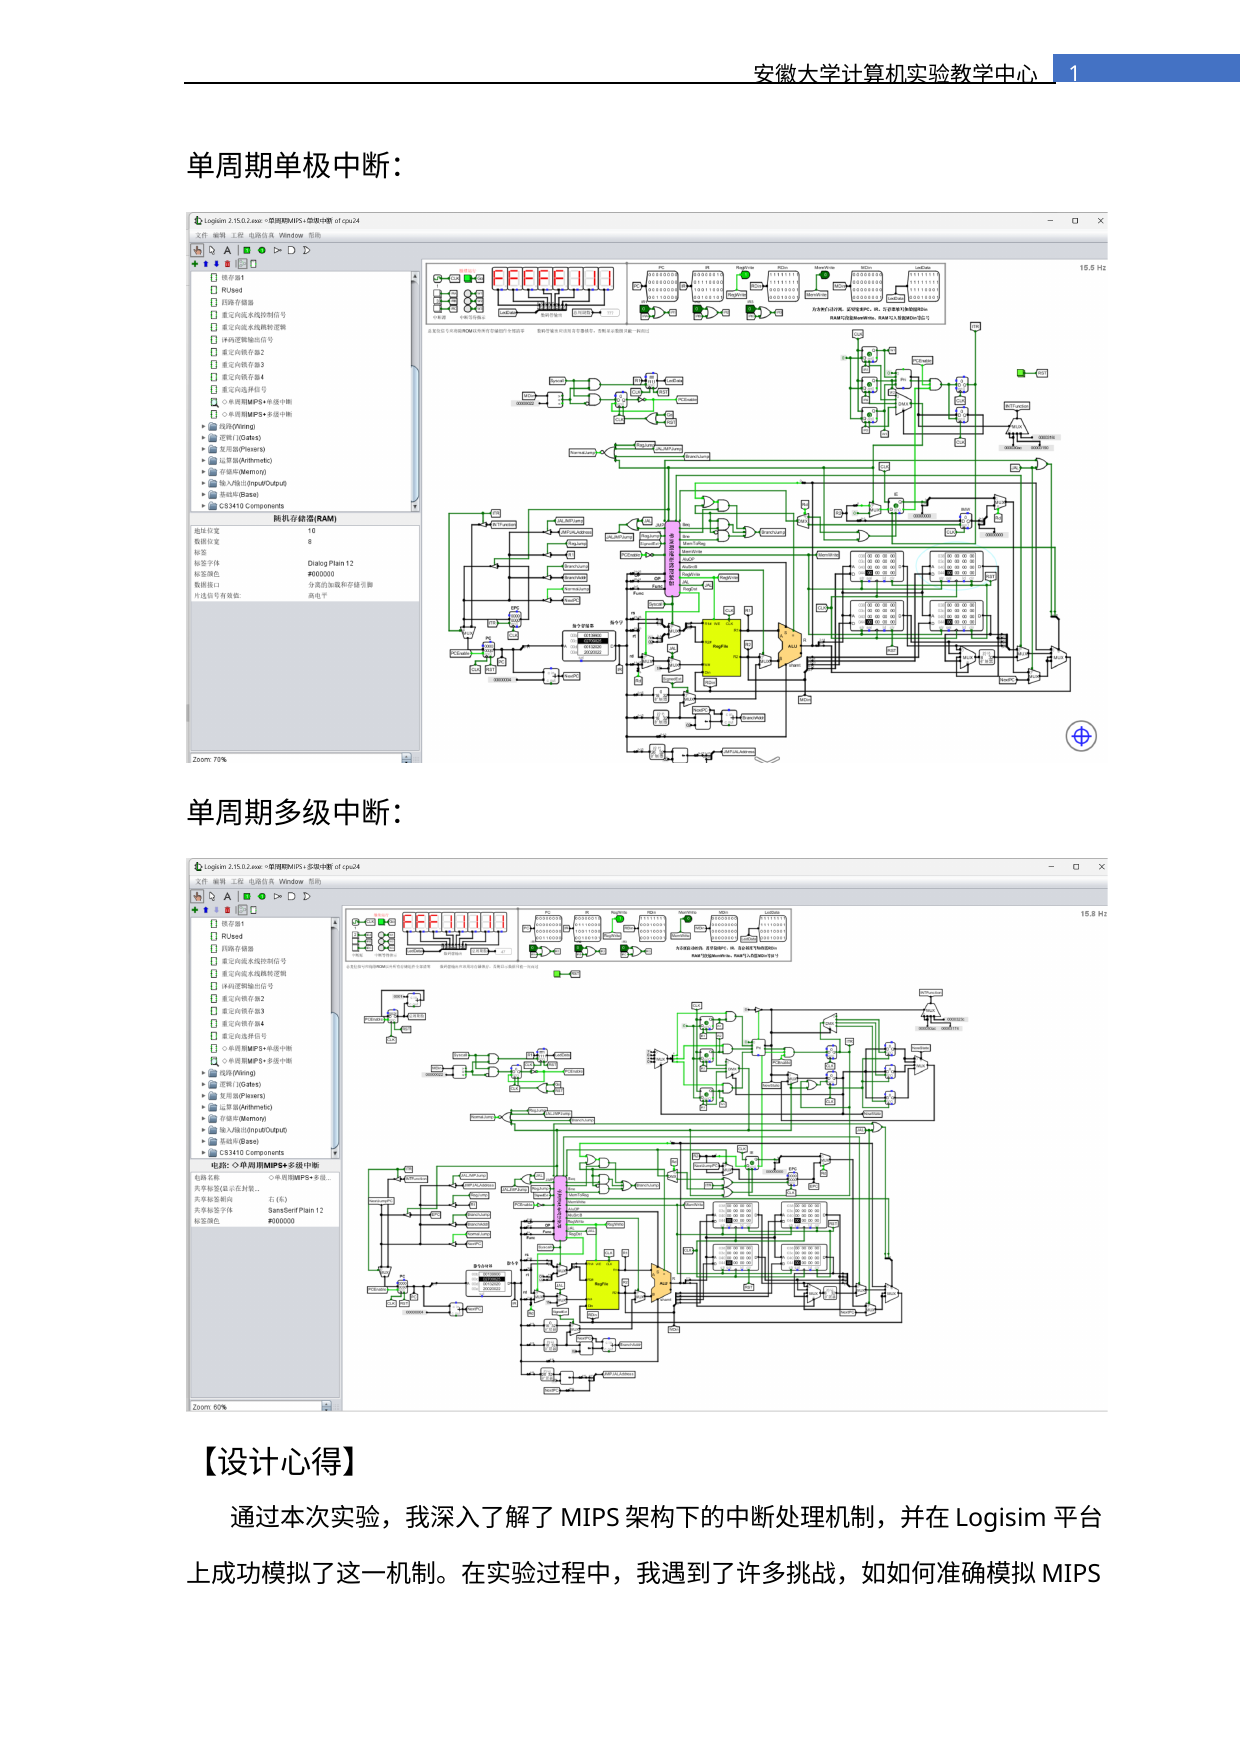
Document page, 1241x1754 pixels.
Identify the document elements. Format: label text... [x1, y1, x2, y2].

text 单周期单极中断： [186, 143, 1109, 185]
picture [186, 858, 1108, 1412]
picture [186, 212, 1108, 763]
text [186, 1497, 1109, 1589]
text 单周期多级中断： [186, 789, 1109, 831]
subtitle 【设计心得】 [186, 1438, 1109, 1483]
